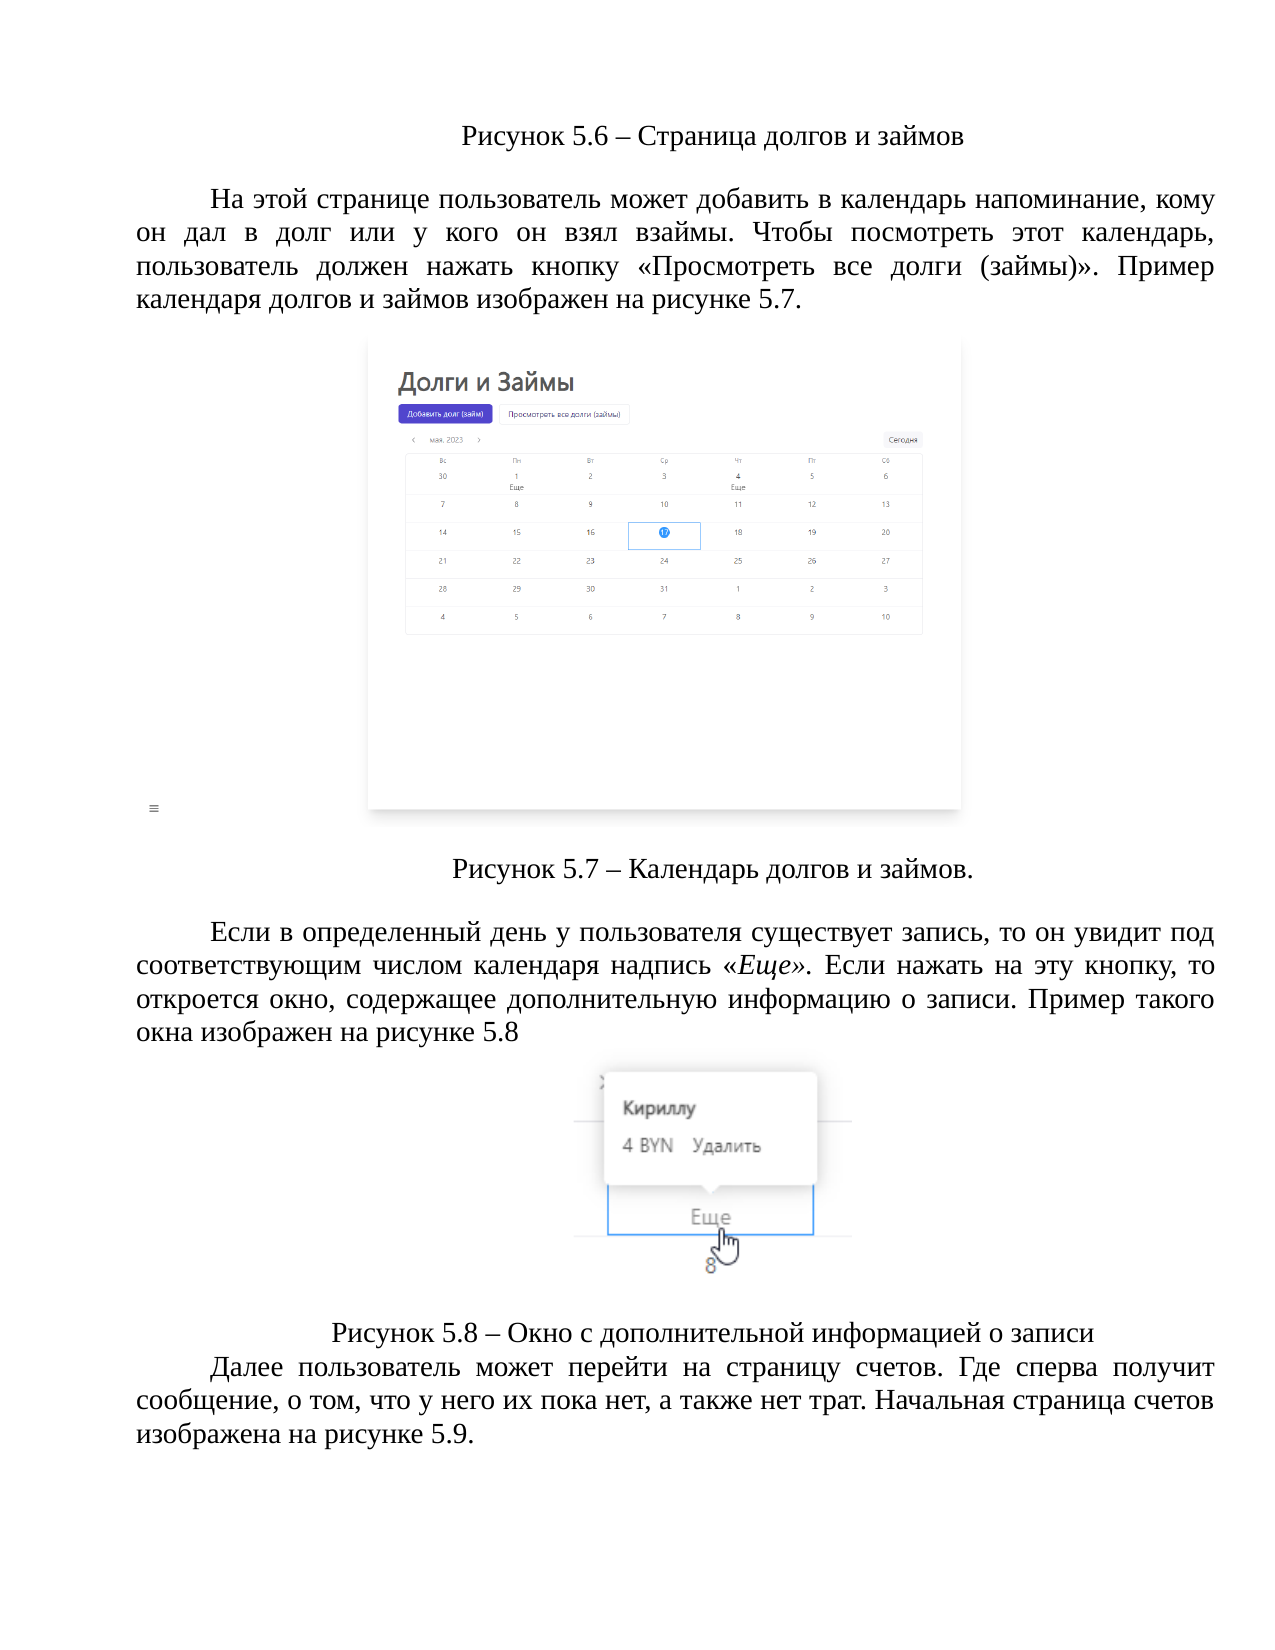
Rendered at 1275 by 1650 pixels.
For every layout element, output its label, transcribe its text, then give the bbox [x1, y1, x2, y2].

text Далее пользователь может перейти на страницу счетов. Где сперва получит сообщение, о том, что у него их пока нет, а также нет трат. Начальная страница счетов изображена на рисунке 5.9. [136, 1349, 1216, 1449]
picture [135, 315, 1193, 827]
text Если в определенный день у пользователя существует запись, то он увидит под соответствующим числом календаря надпись «Еще». Если нажать на эту кнопку, то откроется окно, содержащее дополнительную информацию о записи. Пример такого окна изображен на рисунке 5.8 [136, 914, 1216, 1048]
text Рисунок 5.6 – Страница долгов и займов [136, 118, 1216, 152]
text Рисунок 5.8 – Окно с дополнительной информацией о записи [136, 1315, 1216, 1349]
text Рисунок 5.7 – Календарь долгов и займов. [136, 851, 1216, 885]
text На этой странице пользователь может добавить в календарь напоминание, кому он дал в долг или у кого он взял взаймы. Чтобы посмотреть этот календарь, пользователь должен нажать кнопку «Просмотреть все долги (займы)». Пример календаря долгов и займов изображен на рисунке 5.7. [136, 181, 1216, 315]
picture [573, 1048, 852, 1316]
